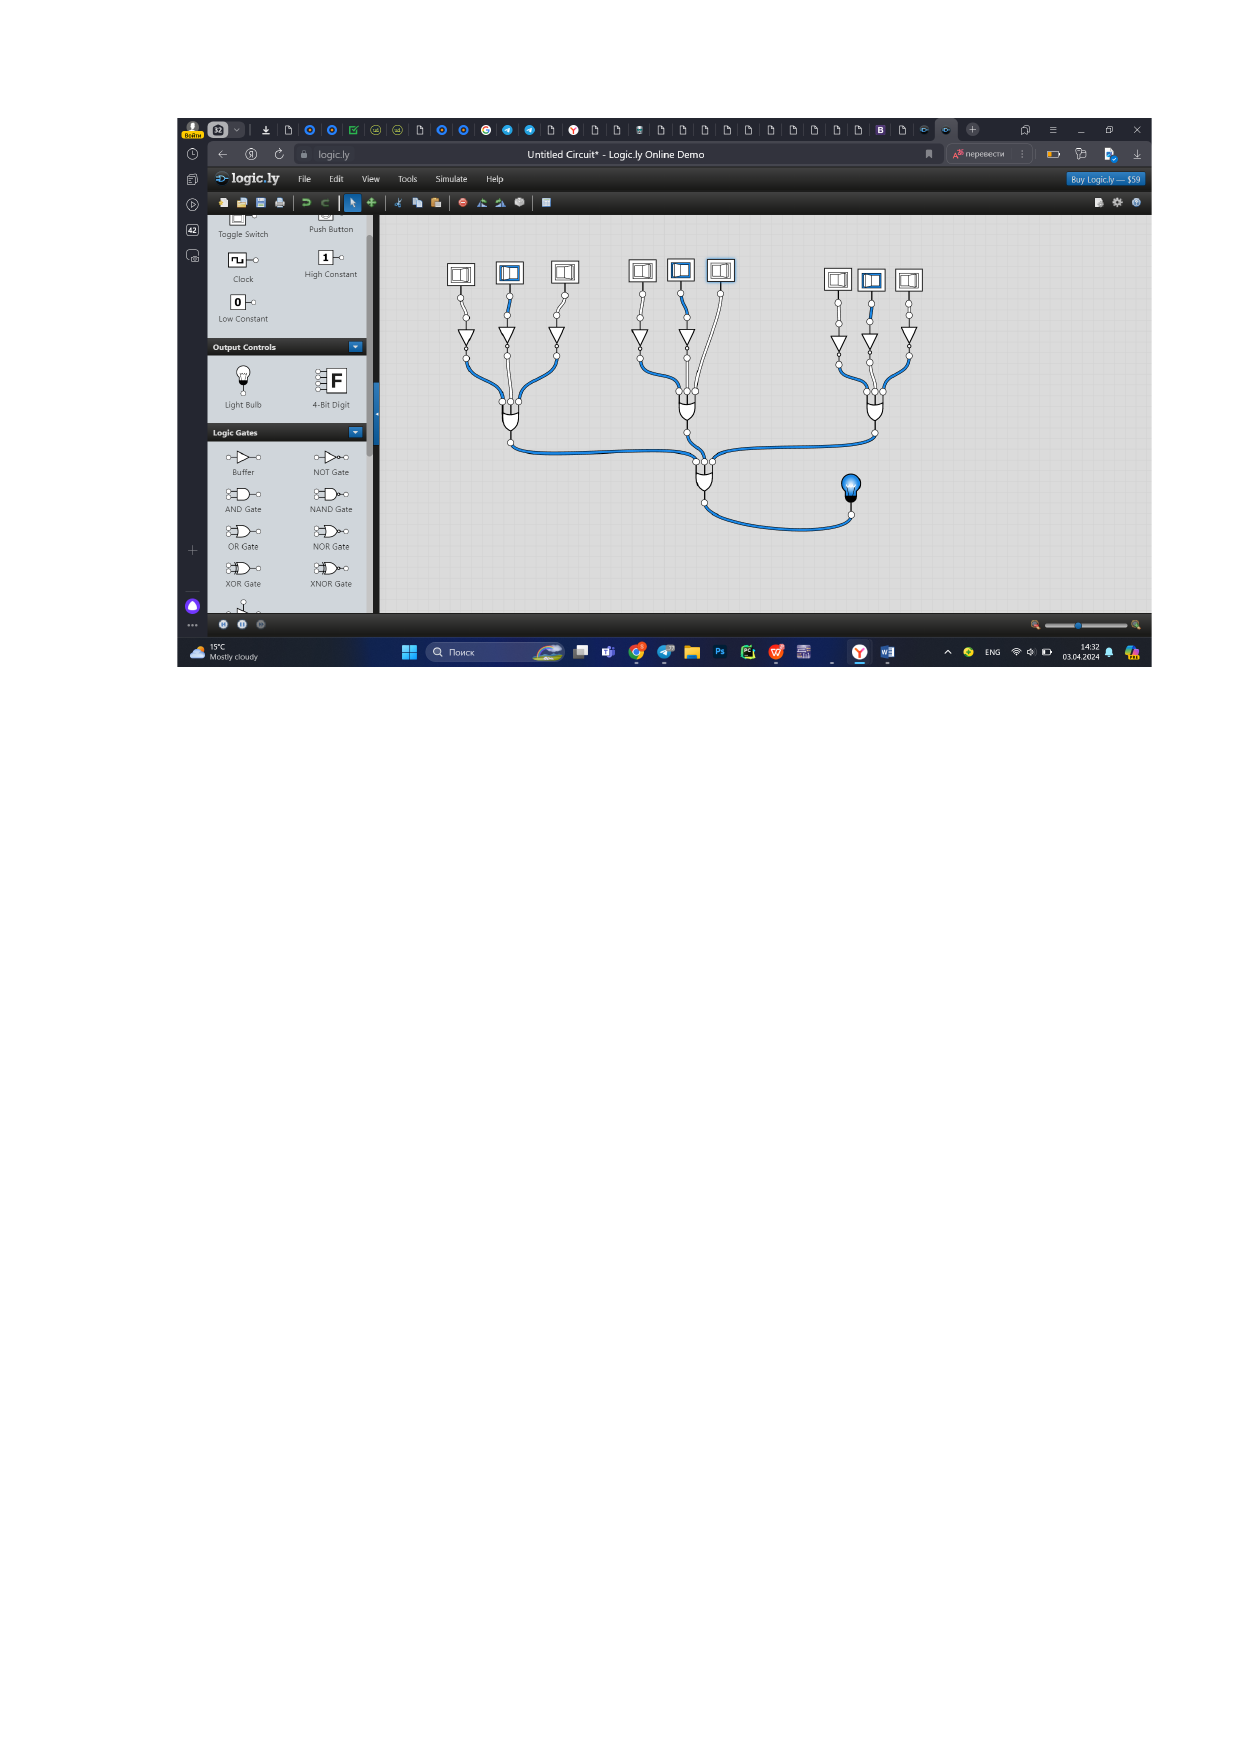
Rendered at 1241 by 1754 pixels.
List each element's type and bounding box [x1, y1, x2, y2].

picture [177, 118, 1152, 667]
